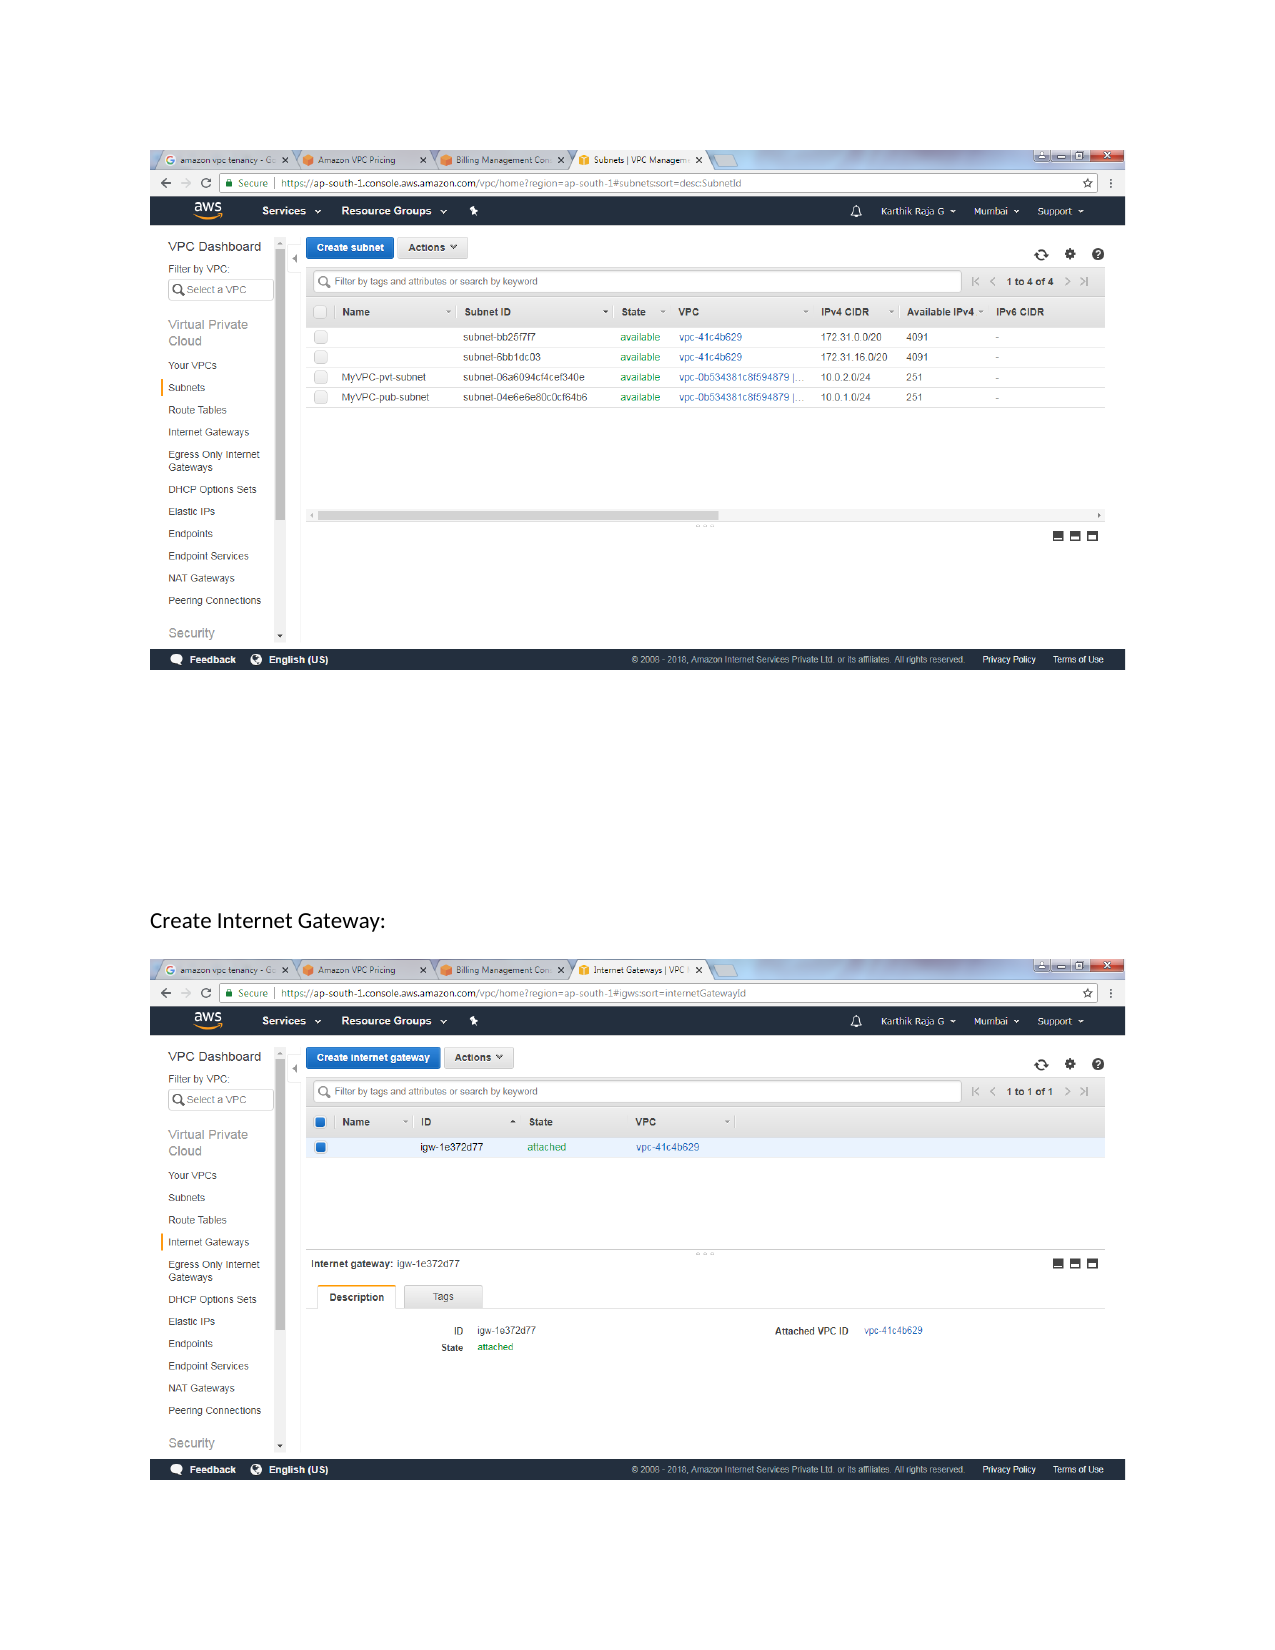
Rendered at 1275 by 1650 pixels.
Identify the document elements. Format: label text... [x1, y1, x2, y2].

picture [150, 150, 1125, 670]
picture [150, 959, 1125, 1480]
text Create Internet Gateway: [150, 907, 1125, 935]
